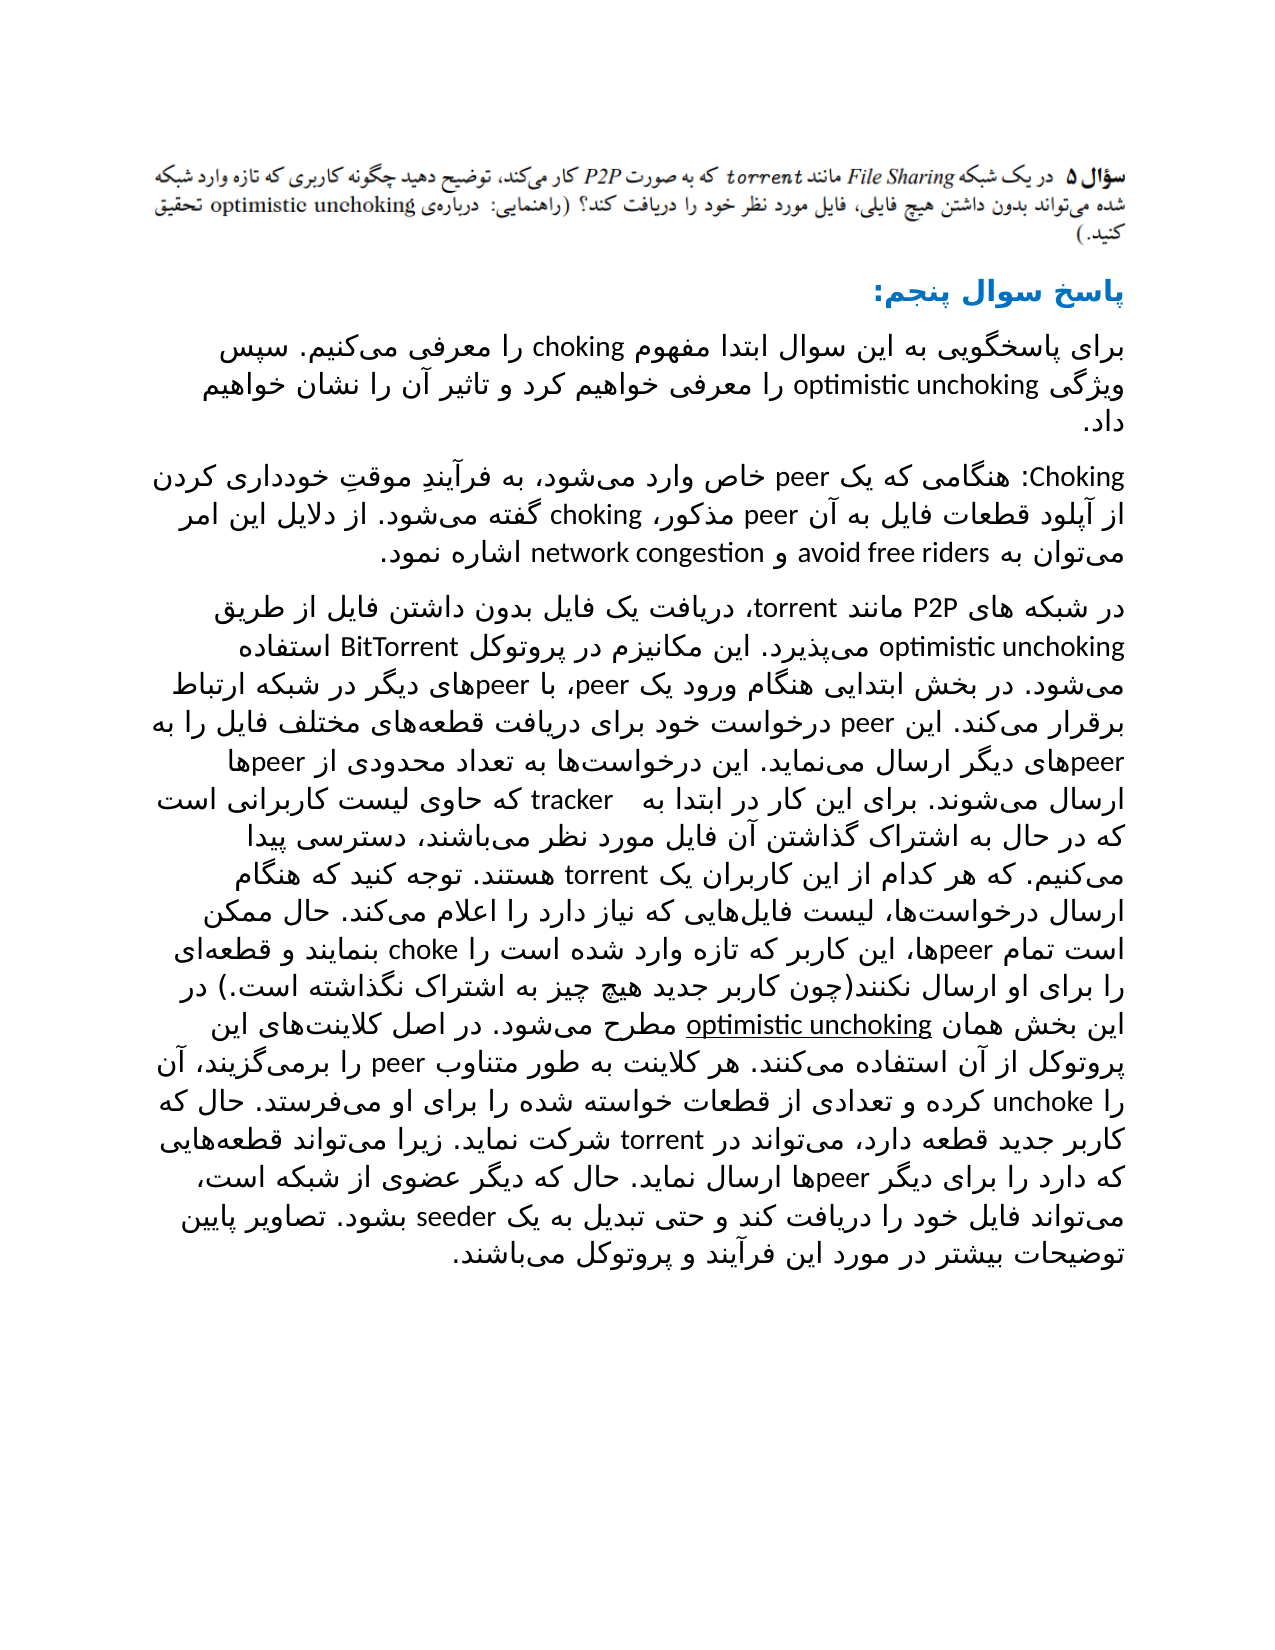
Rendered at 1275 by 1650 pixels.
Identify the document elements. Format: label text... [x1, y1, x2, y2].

picture [150, 150, 1125, 256]
text Choking: هنگامی که یک peer خاص وارد می‌شود، به فرآیندِ موقتِ خودداری کردن از آپلود قطعات فایل به آن peer مذکور، choking گفته می‌شود. از دلایل این امر می‌توان به avoid free riders و network congestion اشاره نمود. [150, 458, 1125, 570]
text پاسخ سوال پنجم: [150, 274, 1125, 308]
text برای پاسخگویی به این سوال ابتدا مفهوم choking را معرفی می‌کنیم. سپس ویژگی optimistic unchoking را معرفی خواهیم کرد و تاثیر آن را نشان خواهیم داد. [150, 328, 1125, 438]
text در شبکه های P2P مانند torrent، دریافت یک فایل بدون داشتن فایل از طریق optimistic unchoking می‌پذیرد. این مکانیزم در پروتوکل BitTorrent استفاده می‌شود. در بخش ابتدایی هنگام ورود یک peer، با peerهای دیگر در شبکه ارتباط برقرار می‌کند. این peer درخواست خود برای دریافت قطعه‌های مختلف فایل را به peerهای دیگر ارسال می‌نماید. این درخواست‌ها به تعداد محدودی از peerها ارسال می‌شوند. برای این کار در ابتدا به tracker که حاوی لیست کاربرانی است که در حال به اشتراک گذاشتن آن فایل مورد نظر می‌باشند، دسترسی پیدا می‌کنیم. که هر کدام از این کاربران یک torrent هستند. توجه کنید که هنگام ارسال درخواست‌ها، لیست فایل‌هایی که نیاز دارد را اعلام می‌کند. حال ممکن است تمام peerها، این کاربر که تازه وارد شده است را choke بنمایند و قطعه‌ای را برای او ارسال نکنند(چون کاربر جدید هیچ چیز به اشتراک نگذاشته است.) در این بخش همان optimistic unchoking مطرح می‌شود. در اصل کلاینت‌های این پروتوکل از آن استفاده می‌کنند. هر کلاینت به طور متناوب peer را برمی‌گزیند، آن را unchoke کرده و تعدادی از قطعات خواسته شده را برای او می‌فرستد. حال که کاربر جدید قطعه دارد، می‌تواند در torrent شرکت نماید. زیرا می‌تواند قطعه‌هایی که دارد را برای دیگر peerها ارسال نماید. حال که دیگر عضوی از شبکه است، می‌تواند فایل خود را دریافت کند و حتی تبدیل به یک seeder بشود. تصاویر پایین توضیحات بیشتر در مورد این فرآیند و پروتوکل می‌باشند. [150, 589, 1125, 1270]
